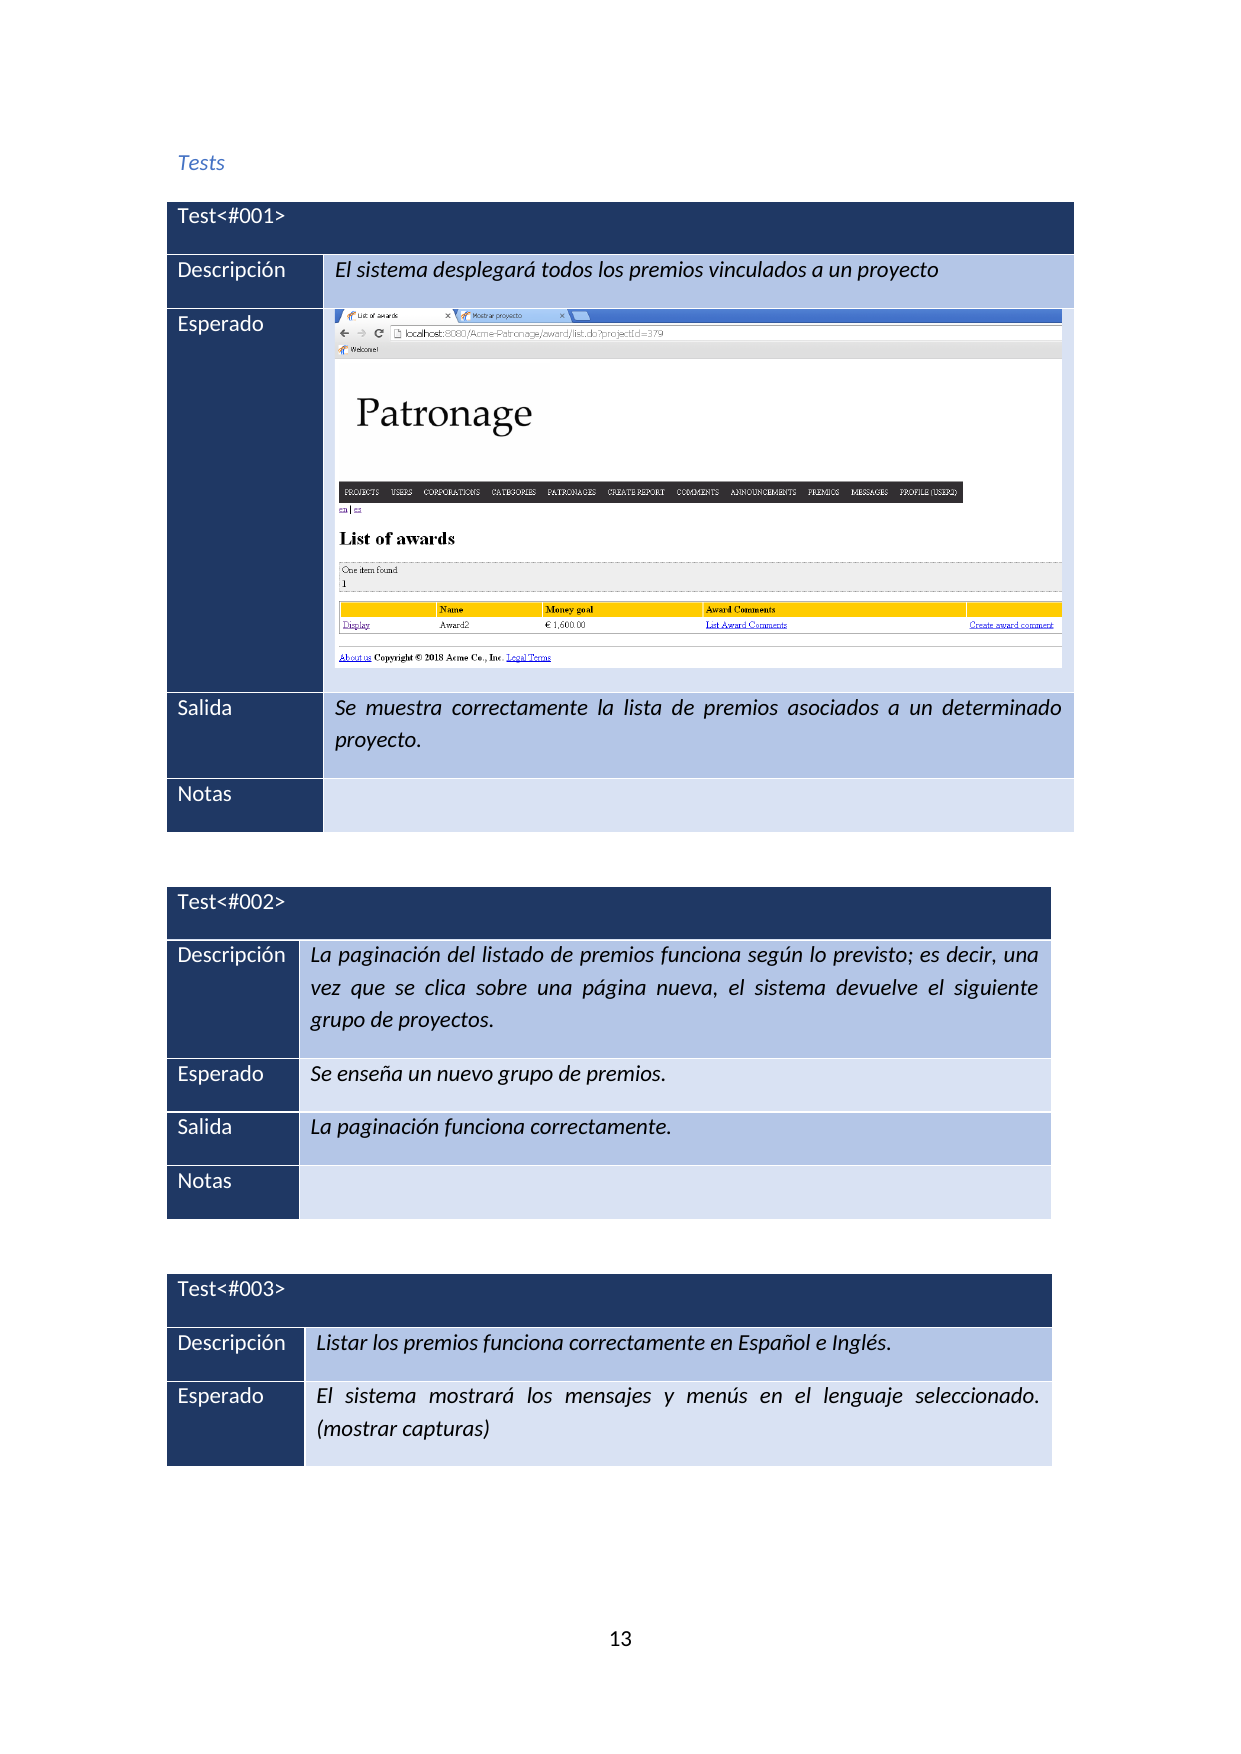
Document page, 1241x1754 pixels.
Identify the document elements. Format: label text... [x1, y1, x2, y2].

table_header Test<#002> [167, 887, 1051, 939]
table_cell Salida [167, 693, 323, 778]
picture [334, 309, 1062, 668]
table_cell Notas [167, 1166, 299, 1219]
table_cell [324, 309, 1074, 692]
table_cell El sistema desplegará todos los premios vinculados a un proyecto [324, 255, 1074, 308]
table_cell Salida [167, 1113, 299, 1165]
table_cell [306, 1382, 1052, 1466]
table_cell Descripción [167, 255, 323, 308]
text Tests [177, 148, 1063, 176]
table_cell Notas [167, 779, 323, 832]
table_cell Descripción [167, 1328, 304, 1381]
table_cell Esperado [167, 1059, 299, 1111]
table_cell Descripción [167, 941, 299, 1058]
table_cell Esperado [167, 1382, 304, 1466]
table_cell La paginación del listado de premios funciona según lo previsto; es decir, una vez que se clica sobre una página nueva, el sistema devuelve el siguiente grupo de proyectos. [300, 941, 1051, 1058]
table_header Test<#001> [167, 202, 1074, 254]
table_cell Esperado [167, 309, 323, 692]
table_cell La paginación funciona correctamente. [300, 1113, 1051, 1165]
table_cell Se enseña un nuevo grupo de premios. [300, 1059, 1051, 1111]
table_cell Listar los premios funciona correctamente en Español e Inglés. [306, 1328, 1052, 1381]
table_cell Se muestra correctamente la lista de premios asociados a un determinado proyecto. [324, 693, 1074, 778]
table_header Test<#003> [167, 1274, 1052, 1327]
table_cell [324, 779, 1074, 832]
table_cell [300, 1166, 1051, 1219]
